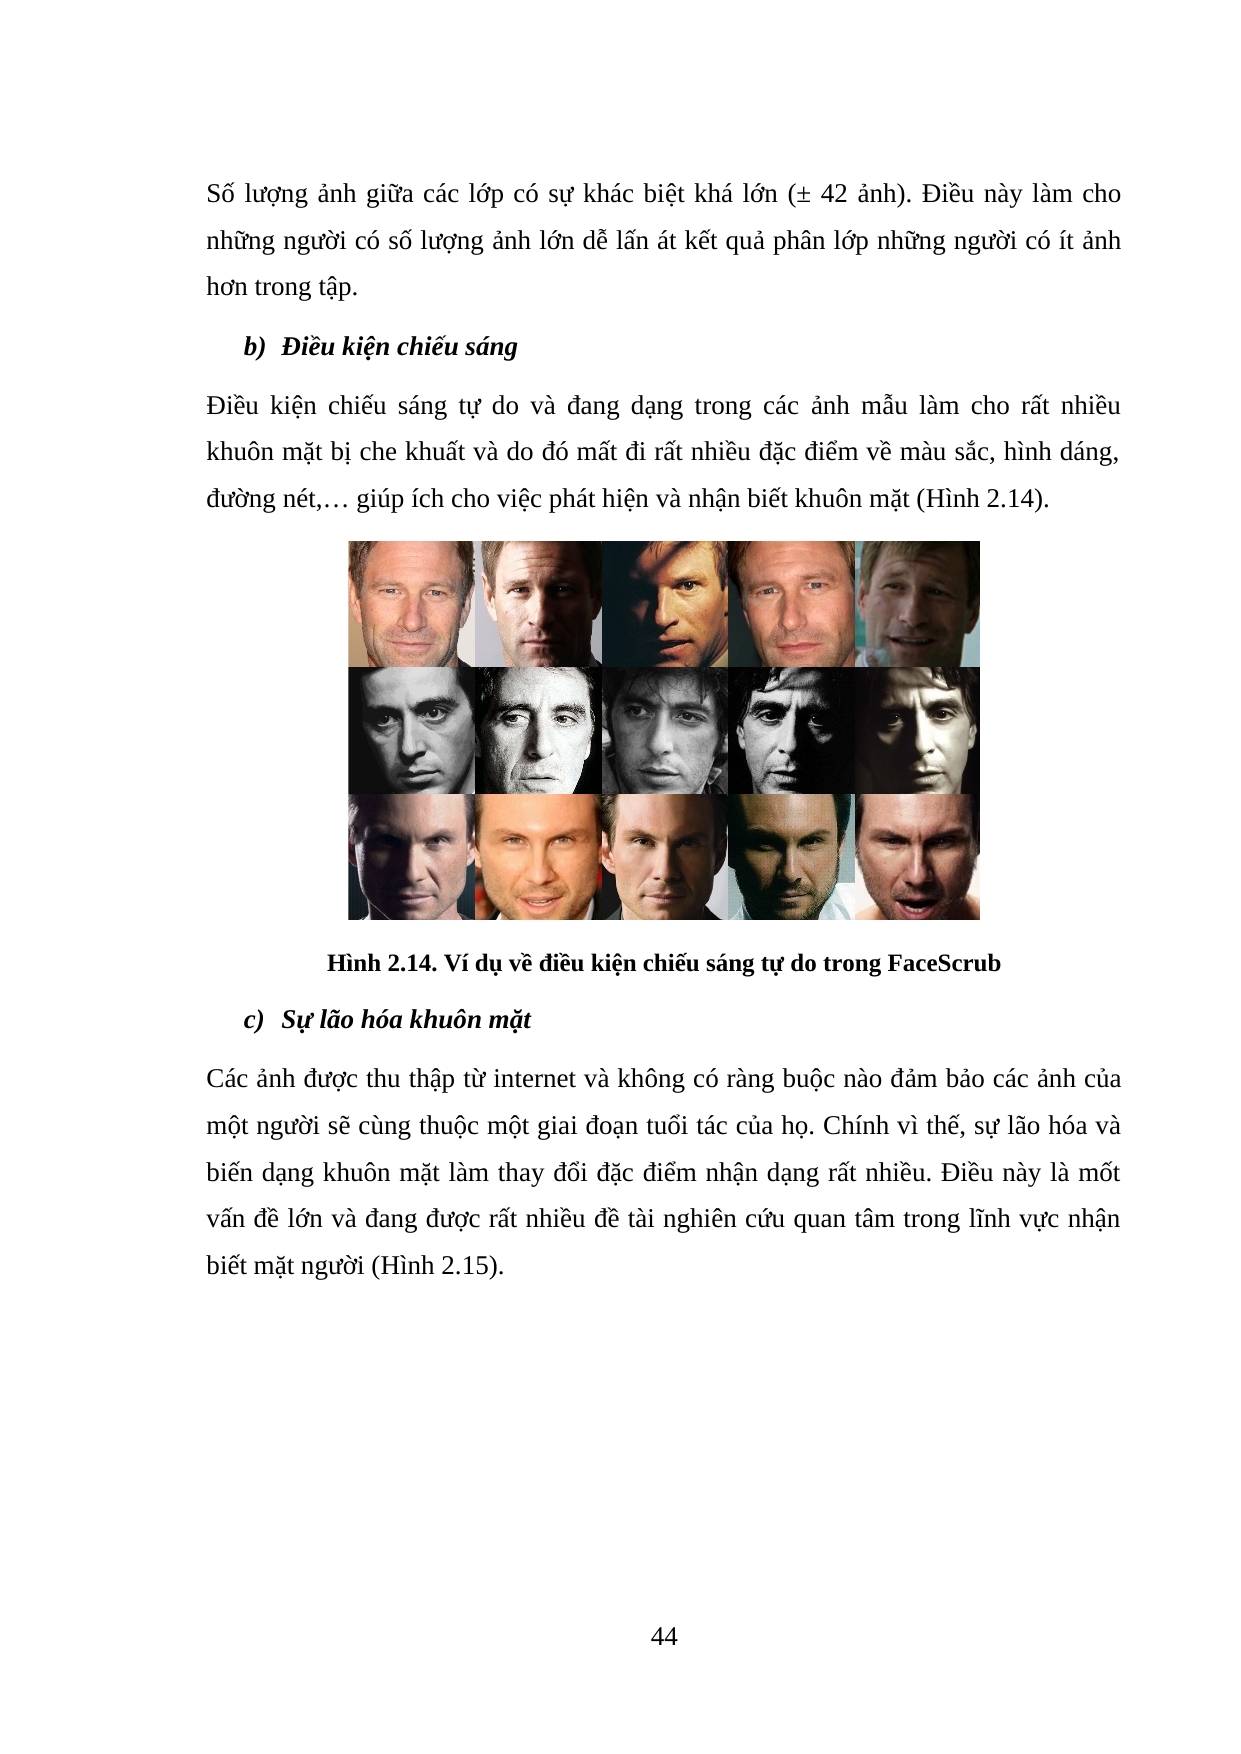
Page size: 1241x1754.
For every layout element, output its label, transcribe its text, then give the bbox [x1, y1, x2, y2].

text Số lượng ảnh giữa các lớp có sự khác biệt khá lớn (± 42 ảnh). Điều này làm cho những người có số lượng ảnh lớn dễ lấn át kết quả phân lớp những người có ít ảnh hơn trong tập. [206, 177, 1122, 302]
picture [348, 541, 980, 920]
list Điều kiện chiếu sáng [244, 330, 1122, 361]
list Sự lão hóa khuôn mặt [244, 1003, 1122, 1034]
text Hình 2.13. Ví dụ về điều kiện chiếu sáng tự do trong FaceScrub [206, 948, 1122, 977]
